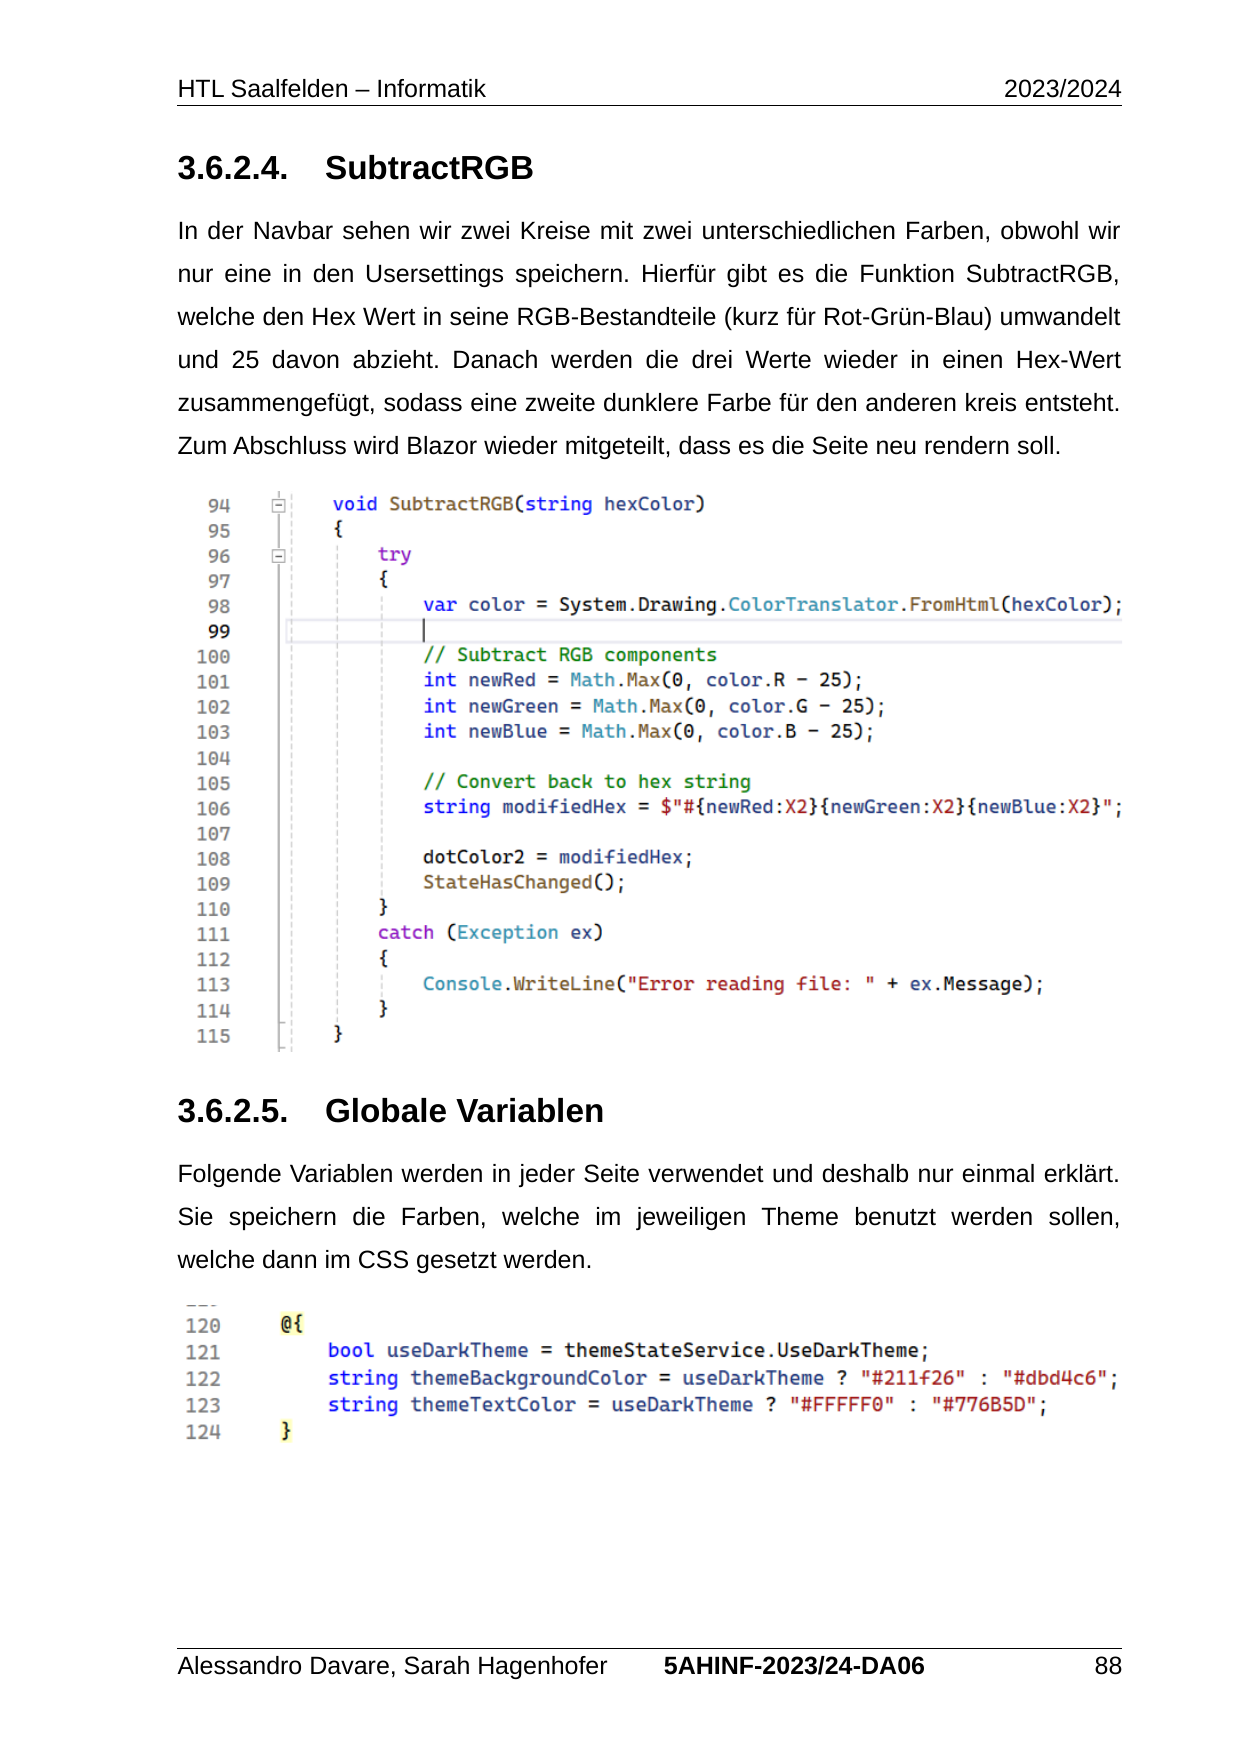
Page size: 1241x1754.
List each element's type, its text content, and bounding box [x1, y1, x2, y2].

subtitle SubtractRGB [177, 148, 1122, 186]
picture [177, 1305, 1123, 1444]
picture [177, 491, 1123, 1052]
text In der Navbar sehen wir zwei Kreise mit zwei unterschiedlichen Farben, obwohl wir nur eine in den Usersettings speichern. Hierfür gibt es die Funktion SubtractRGB, welche den Hex Wert in seine RGB-Bestandteile (kurz für Rot-Grün-Blau) umwandelt und 25 davon abzieht. Danach werden die drei Werte wieder in einen Hex-Wert zusammengefügt, sodass eine zweite dunklere Farbe für den anderen kreis entsteht. Zum Abschluss wird Blazor wieder mitgeteilt, dass es die Seite neu rendern soll. [177, 216, 1122, 460]
subtitle Globale Variablen [177, 1091, 1122, 1129]
text Folgende Variablen werden in jeder Seite verwendet und deshalb nur einmal erklärt. Sie speichern die Farben, welche im jeweiligen Theme benutzt werden sollen, welche dann im CSS gesetzt werden. [177, 1159, 1122, 1274]
